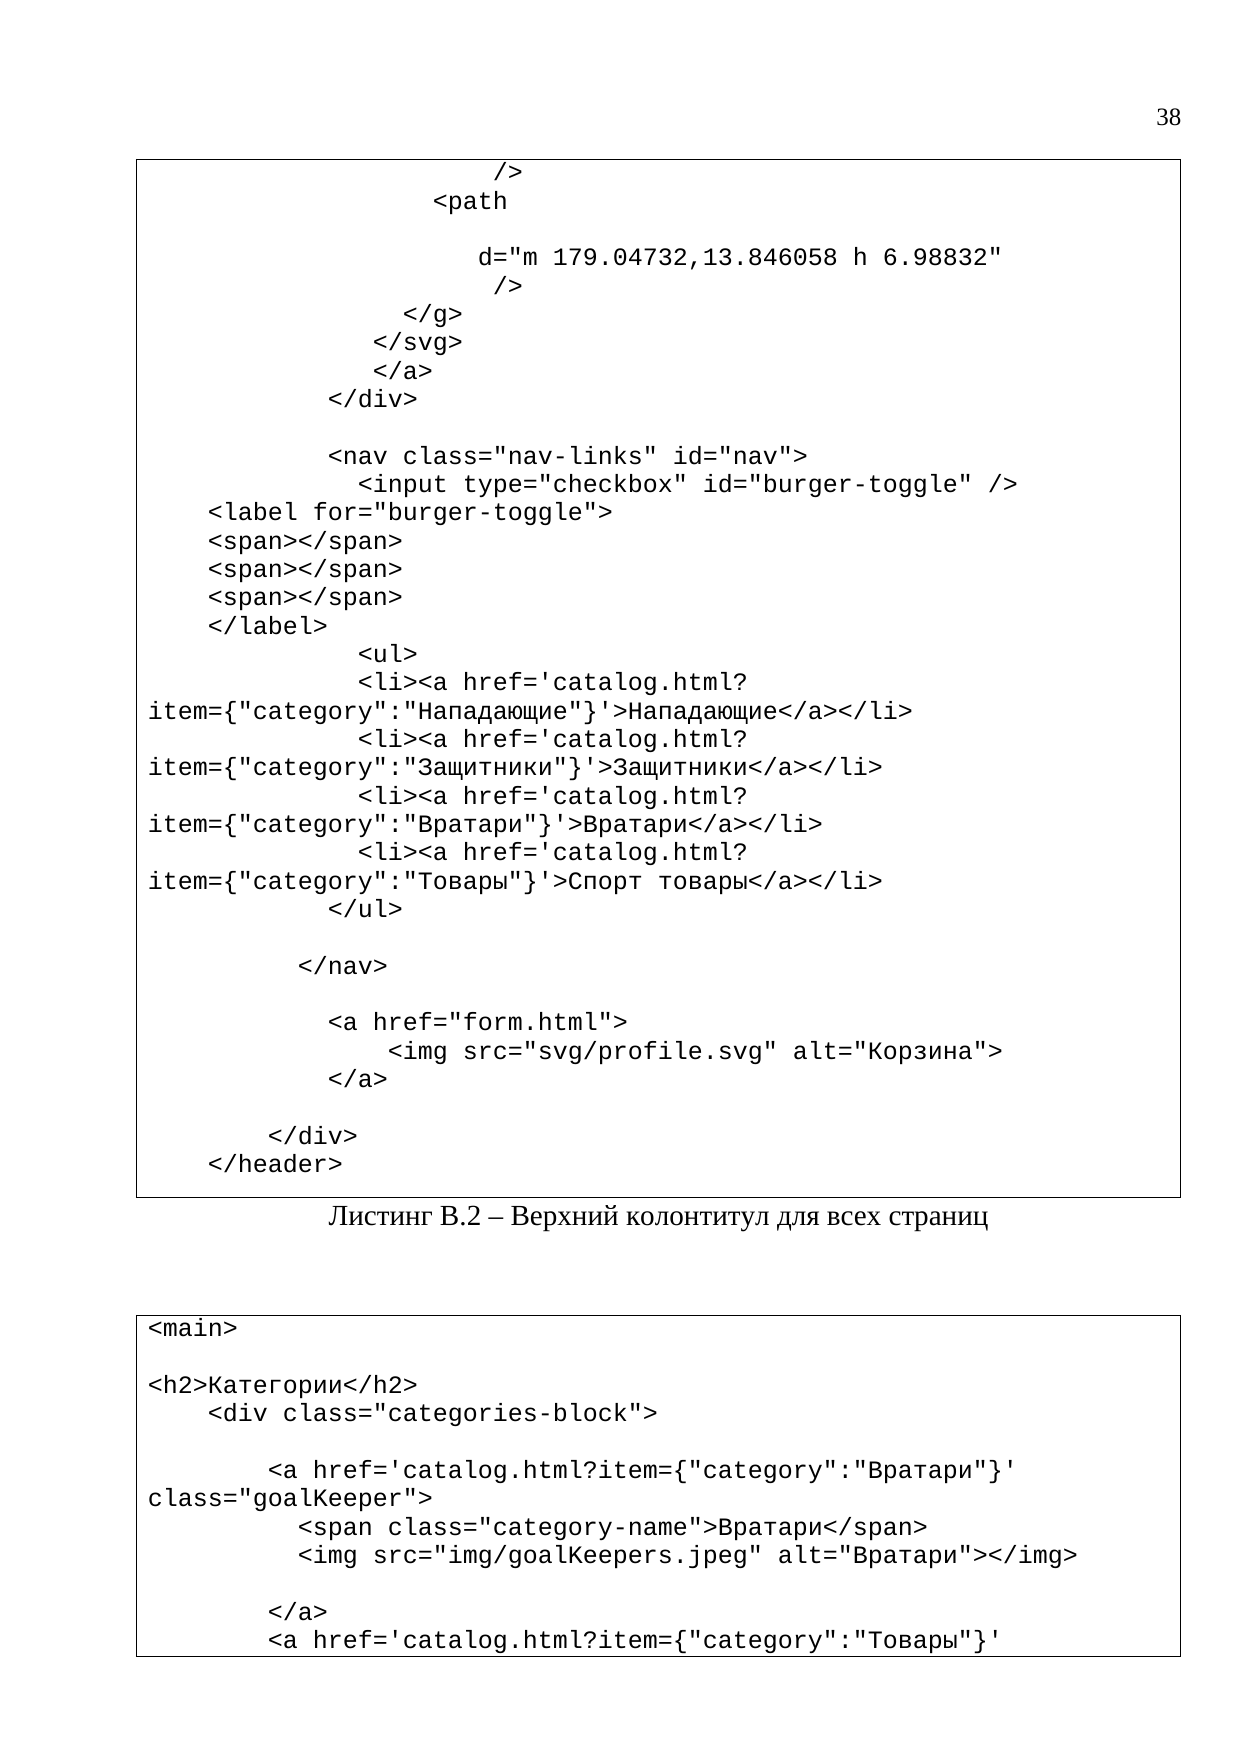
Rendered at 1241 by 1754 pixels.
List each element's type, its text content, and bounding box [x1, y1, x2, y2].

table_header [137, 1316, 1180, 1656]
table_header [137, 160, 1180, 1197]
text Листинг В.2 – Верхний колонтитул для всех страниц [136, 1198, 1181, 1231]
